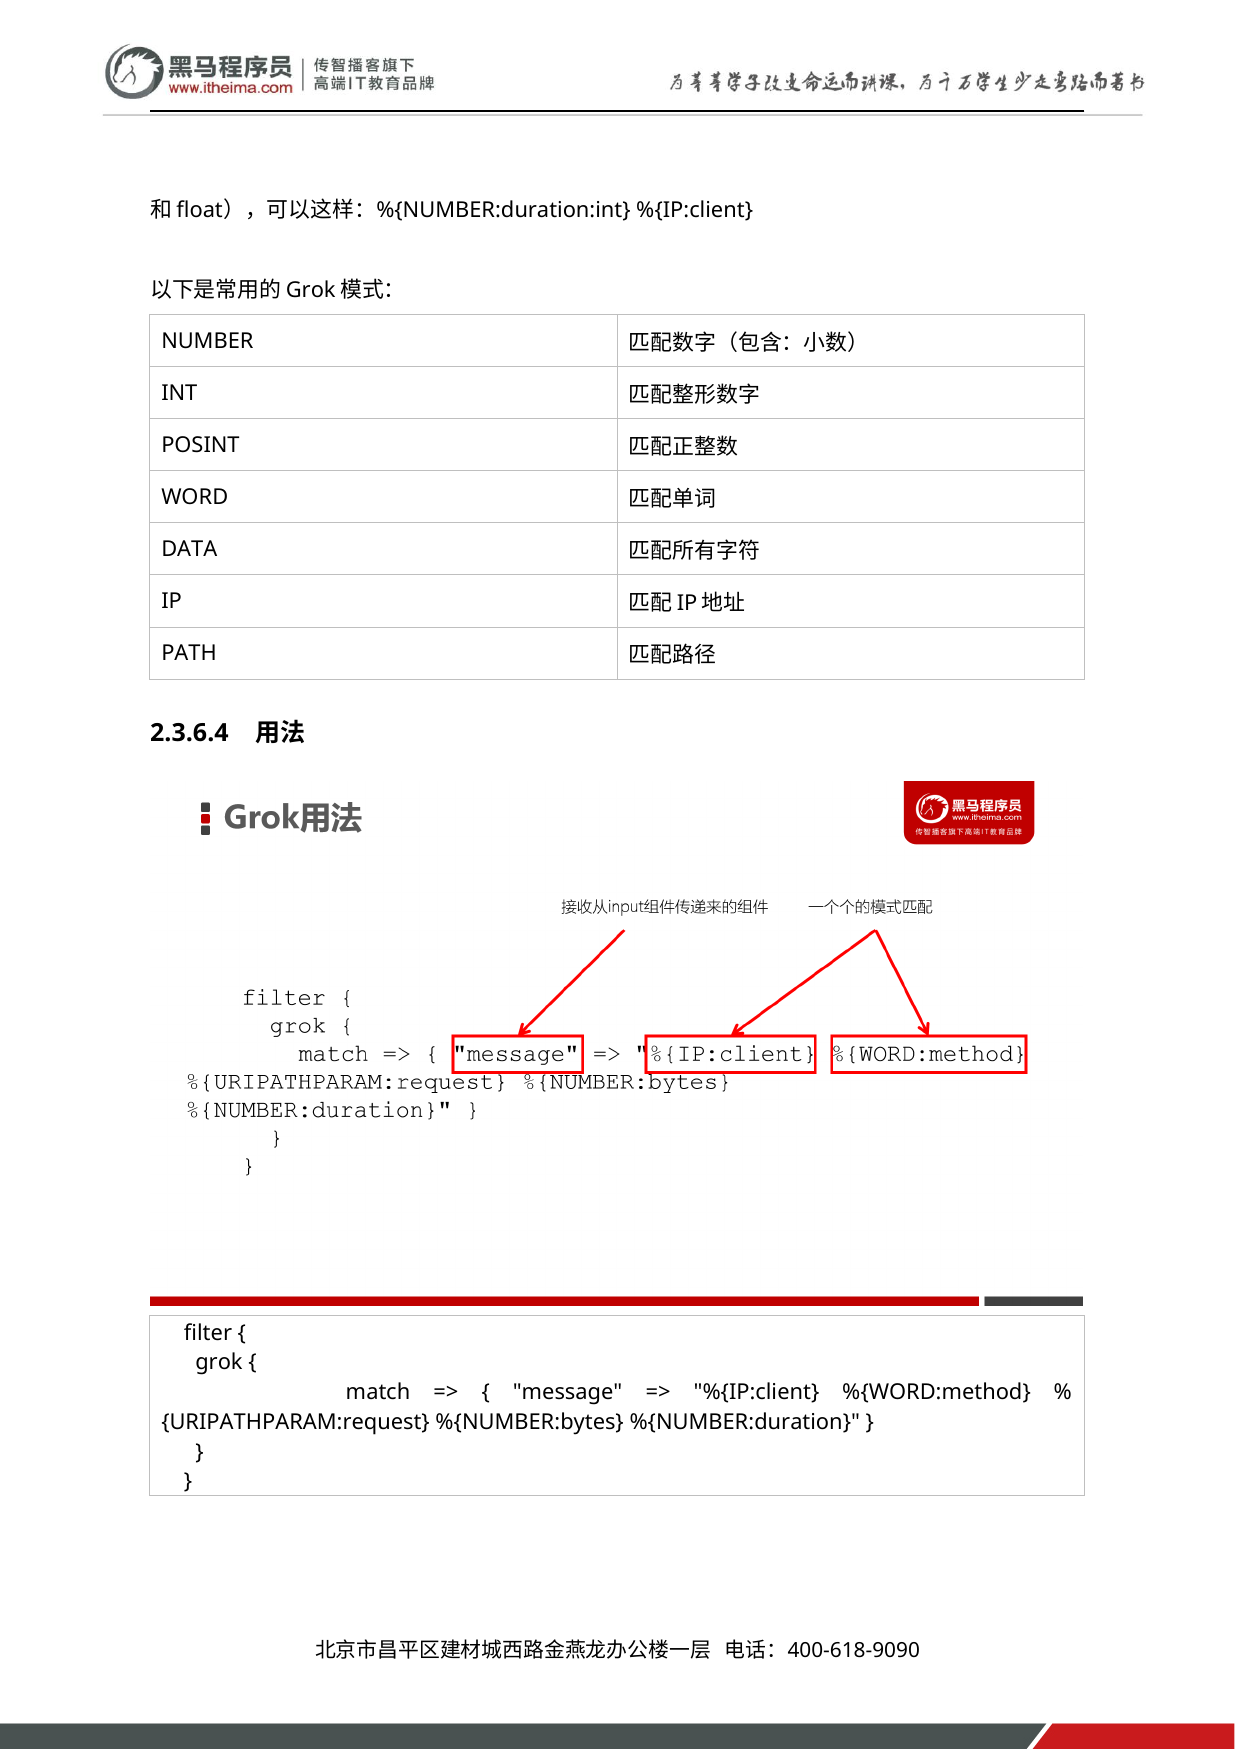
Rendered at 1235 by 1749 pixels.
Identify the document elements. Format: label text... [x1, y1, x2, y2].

table_header NUMBER [150, 315, 617, 366]
table_cell 匹配整形数字 [618, 367, 1084, 418]
table_header 匹配数字（包含：小数） [618, 315, 1084, 366]
table_cell POSINT [150, 419, 617, 470]
table_cell 匹配IP地址 [618, 575, 1084, 627]
picture [0, 1664, 1235, 1749]
picture [0, 0, 1235, 123]
text 以下是常用的Grok模式： [150, 272, 1084, 304]
table_cell INT [150, 367, 617, 418]
table_cell 匹配正整数 [618, 419, 1084, 470]
table_cell PATH [150, 628, 617, 679]
table_cell WORD [150, 471, 617, 522]
table_cell 匹配单词 [618, 471, 1084, 522]
table_cell 匹配路径 [618, 628, 1084, 679]
table_header filter { grok { match => { "message" => "%{IP:client} %{WORD:method} %{URIPATHPARAM:request} %{NUMBER:bytes} %{NUMBER:duration}" } } } [150, 1316, 1084, 1495]
table_cell DATA [150, 523, 617, 574]
table_cell 匹配所有字符 [618, 523, 1084, 574]
table_cell IP [150, 575, 617, 627]
picture [150, 781, 1083, 1306]
subtitle 用法 [150, 712, 1084, 748]
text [150, 192, 1084, 223]
